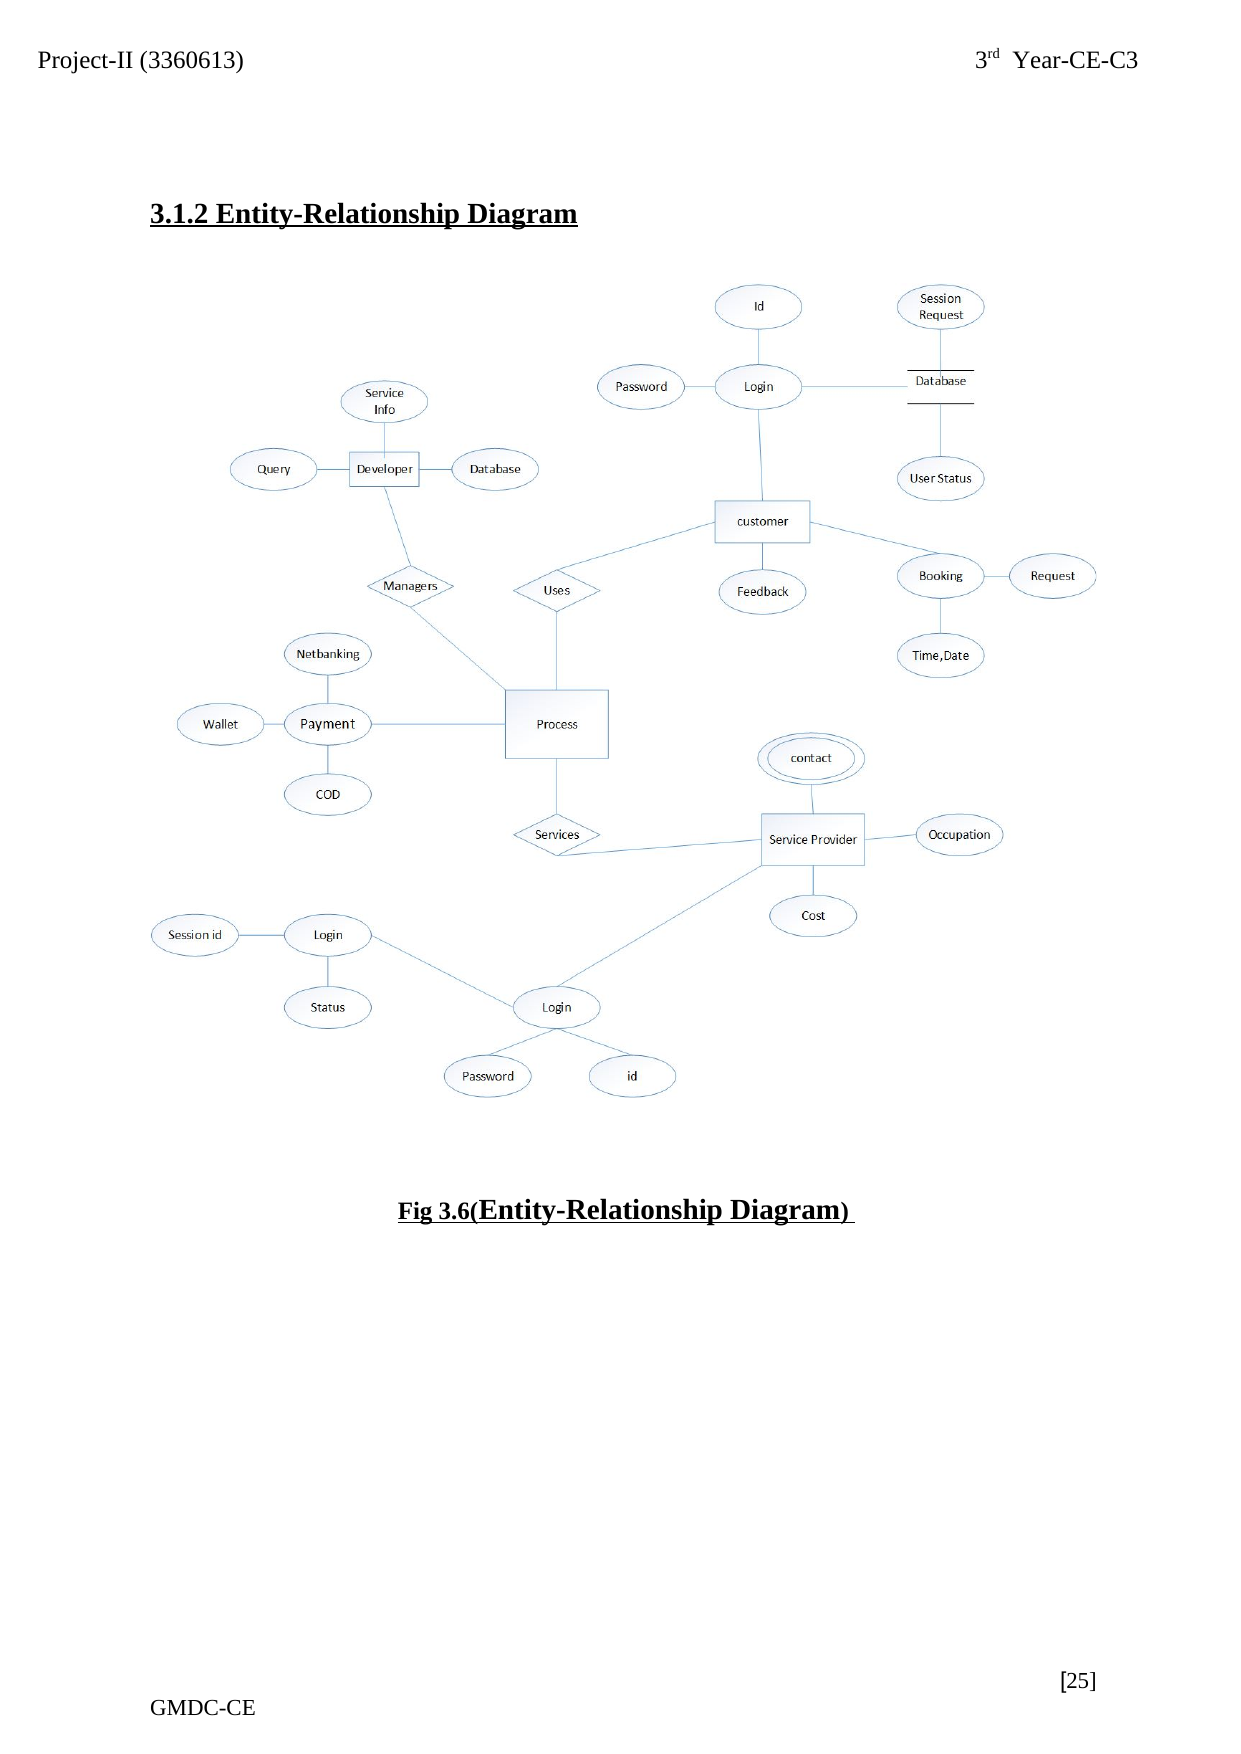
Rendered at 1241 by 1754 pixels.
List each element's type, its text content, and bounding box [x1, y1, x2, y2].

picture [150, 283, 1097, 1098]
text 3.1.2 Entity-Relationship Diagram [150, 196, 1096, 229]
text Fig 3.6(Entity-Relationship Diagram) [150, 1192, 1096, 1226]
